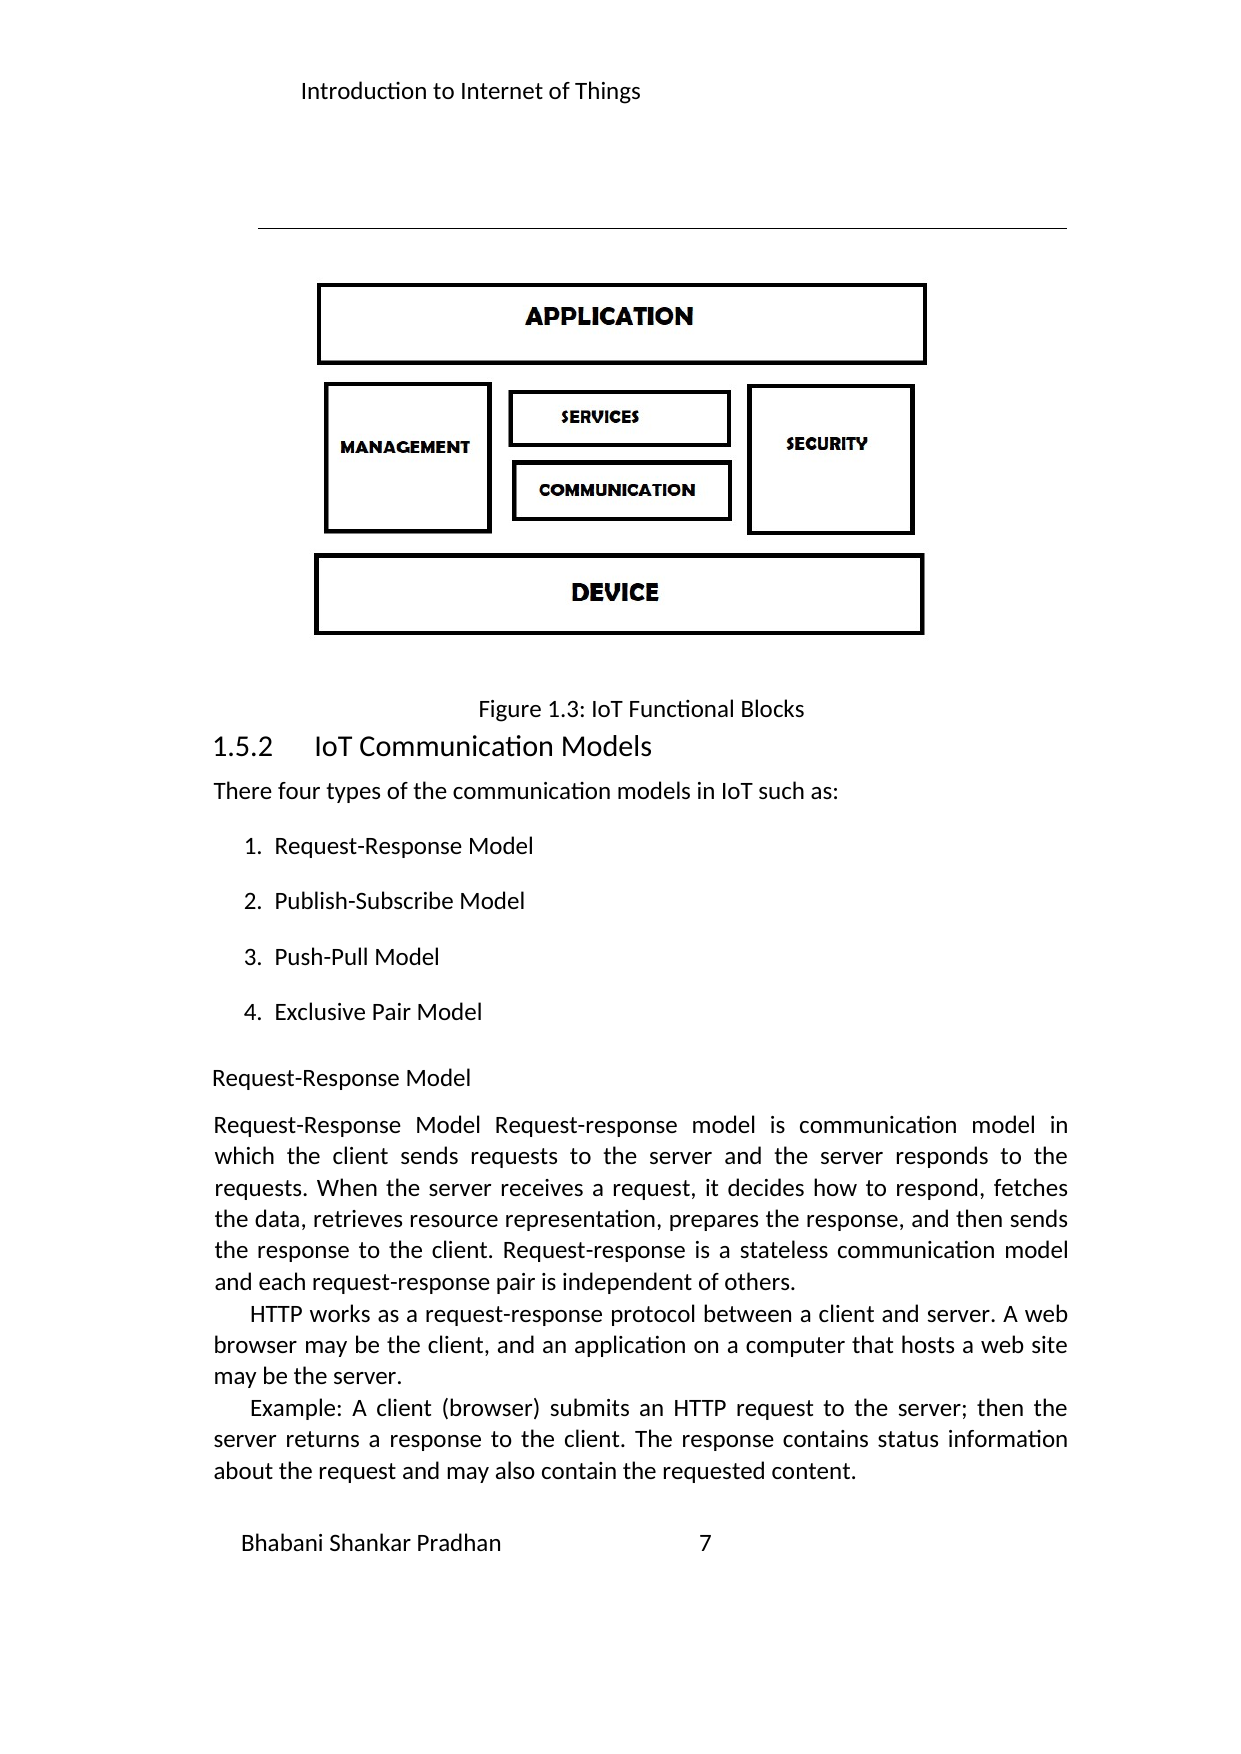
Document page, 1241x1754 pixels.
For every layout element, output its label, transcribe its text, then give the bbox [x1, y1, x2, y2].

text Request-Response Model Request-response model is communication model in which the client sends requests to the server and the server responds to the requests. When the server receives a request, it decides how to respond, fetches the data, retrieves resource representation, prepares the response, and then sends the response to the client. Request-response is a stateless communication model and each request-response pair is independent of others. [213, 1109, 1069, 1296]
subtitle 1.5.2 IoT Communication Models [212, 727, 1069, 764]
text HTTP works as a request-response protocol between a client and server. A web browser may be the client, and an application on a computer that hosts a web site may be the server. [213, 1298, 1069, 1391]
text There four types of the communication models in IoT such as: [213, 775, 1069, 806]
subtitle Request-Response Model [212, 1062, 1069, 1093]
picture [280, 262, 957, 657]
list Request-Response Model [243, 830, 1069, 860]
text Example: A client (browser) submits an HTTP request to the server; then the server returns a response to the client. The response contains status information about the request and may also contain the requested content. [213, 1392, 1069, 1486]
text Figure 1.3: IoT Functional Blocks [282, 693, 1001, 724]
list Publish-Subscribe Model [243, 885, 1069, 916]
list Exclusive Pair Model [243, 996, 1069, 1027]
list Push-Pull Model [243, 941, 1069, 971]
